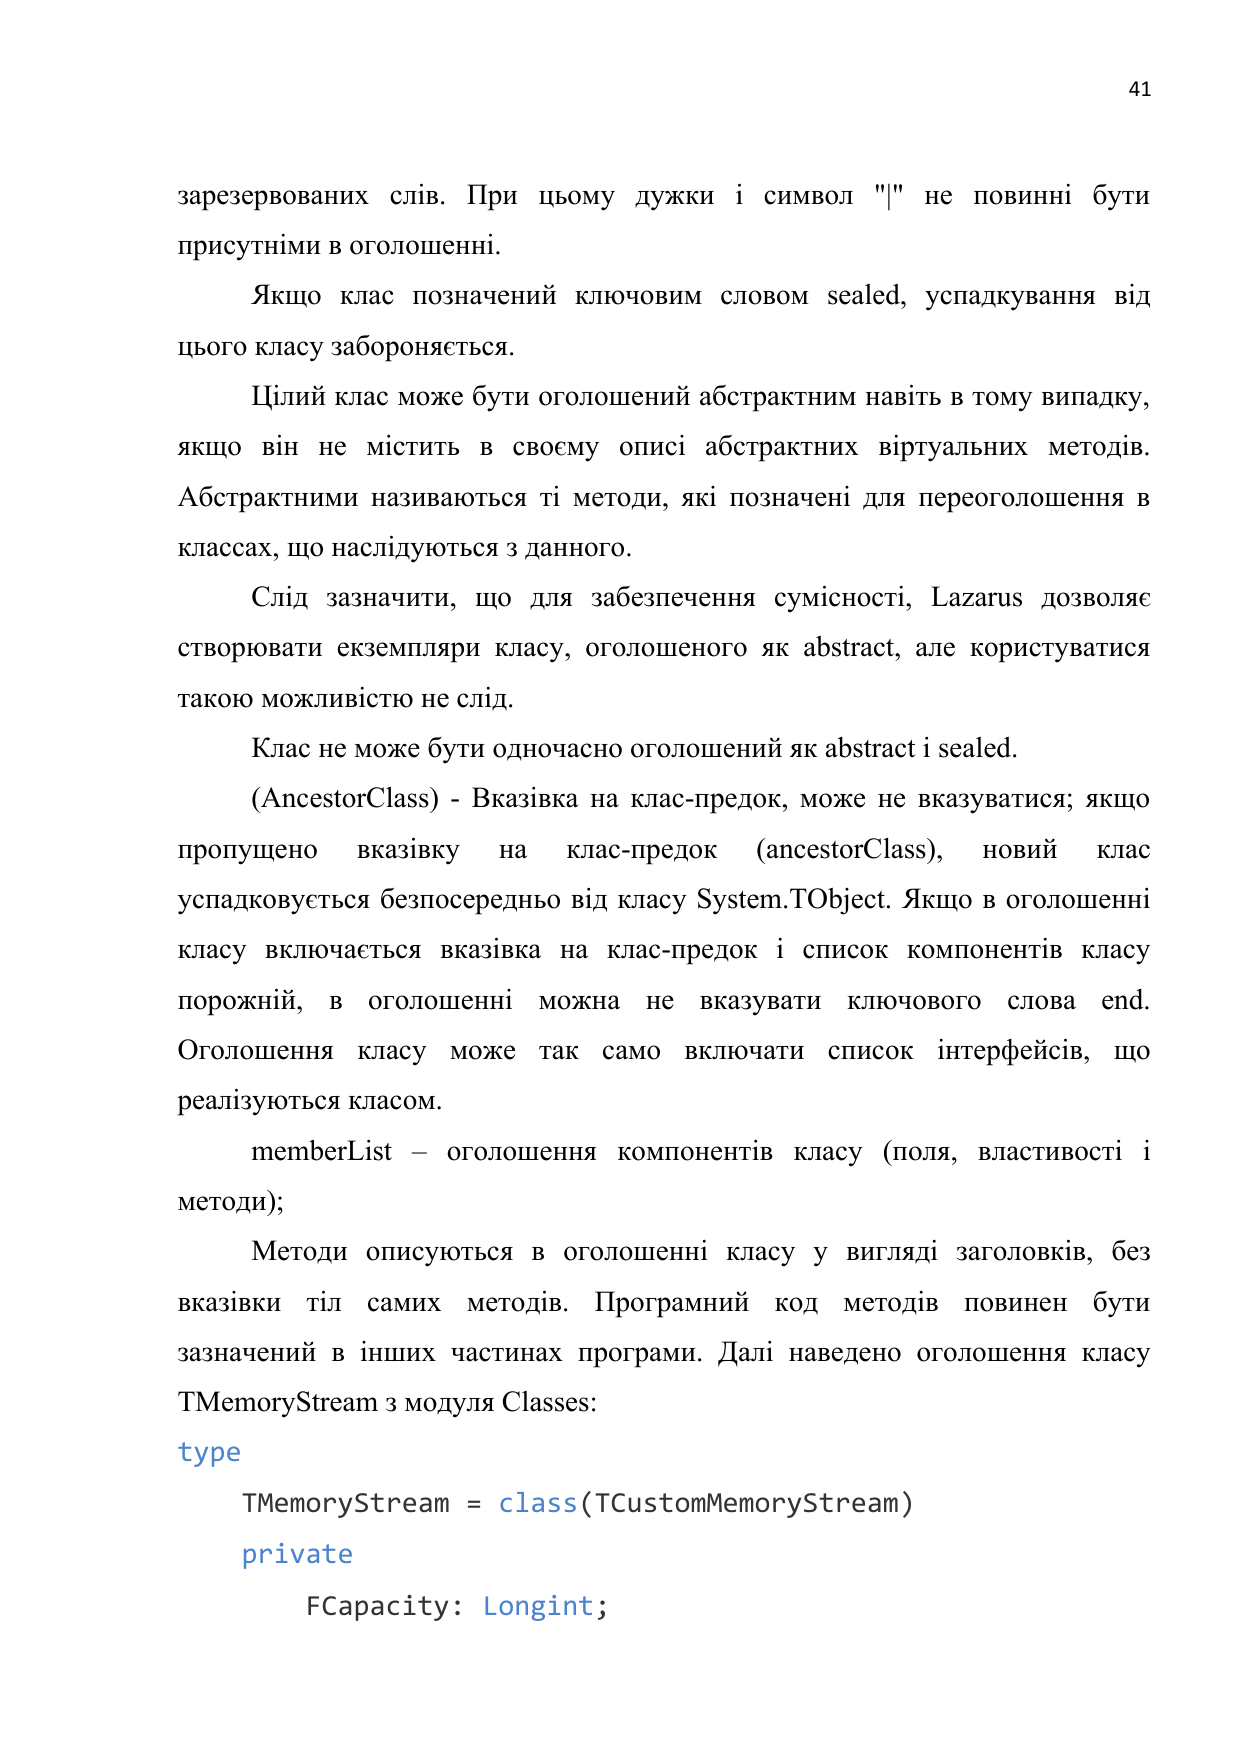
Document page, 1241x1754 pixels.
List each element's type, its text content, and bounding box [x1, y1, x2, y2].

text (AncestorClass) - Вказівка на клас-предок, може не вказуватися; якщо пропущено вказівку на клас-предок (ancestorClass), новий клас успадковується безпосередньо від класу System.TObject. Якщо в оголошенні класу включається вказівка на клас-предок і список компонентів класу порожній, в оголошенні можна не вказувати ключового слова end. Оголошення класу може так само включати список інтерфейсів, що реалізуються класом. [177, 781, 1152, 1116]
text memberList – оголошення компонентів класу (поля, властивості і методи); [177, 1133, 1152, 1217]
text Слід зазначити, що для забезпечення сумісності, Lazarus дозволяє створювати екземпляри класу, оголошеного як abstract, але користуватися такою можливістю не слід. [177, 579, 1152, 713]
text private [177, 1537, 1152, 1571]
text TMemoryStream = class(TCustomMemoryStream) [177, 1486, 1152, 1520]
text Клас не може бути одночасно оголошений як abstract і sealed. [177, 730, 1152, 764]
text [177, 177, 1152, 261]
text Цілий клас може бути оголошений абстрактним навіть в тому випадку, якщо він не містить в своєму описі абстрактних віртуальних методів. Абстрактними називаються ті методи, які позначені для переоголошення в классах, що наслідуються з данного. [177, 378, 1152, 562]
text FCapacity: Longint; [177, 1588, 1152, 1622]
text type [177, 1434, 1152, 1469]
text Методи описуються в оголошенні класу у вигляді заголовків, без вказівки тіл самих методів. Програмний код методів повинен бути зазначений в інших частинах програми. Далі наведено оголошення класу TMemoryStream з модуля Classes: [177, 1233, 1152, 1418]
text Якщо клас позначений ключовим словом sealed, успадкування від цього класу забороняється. [177, 277, 1152, 361]
